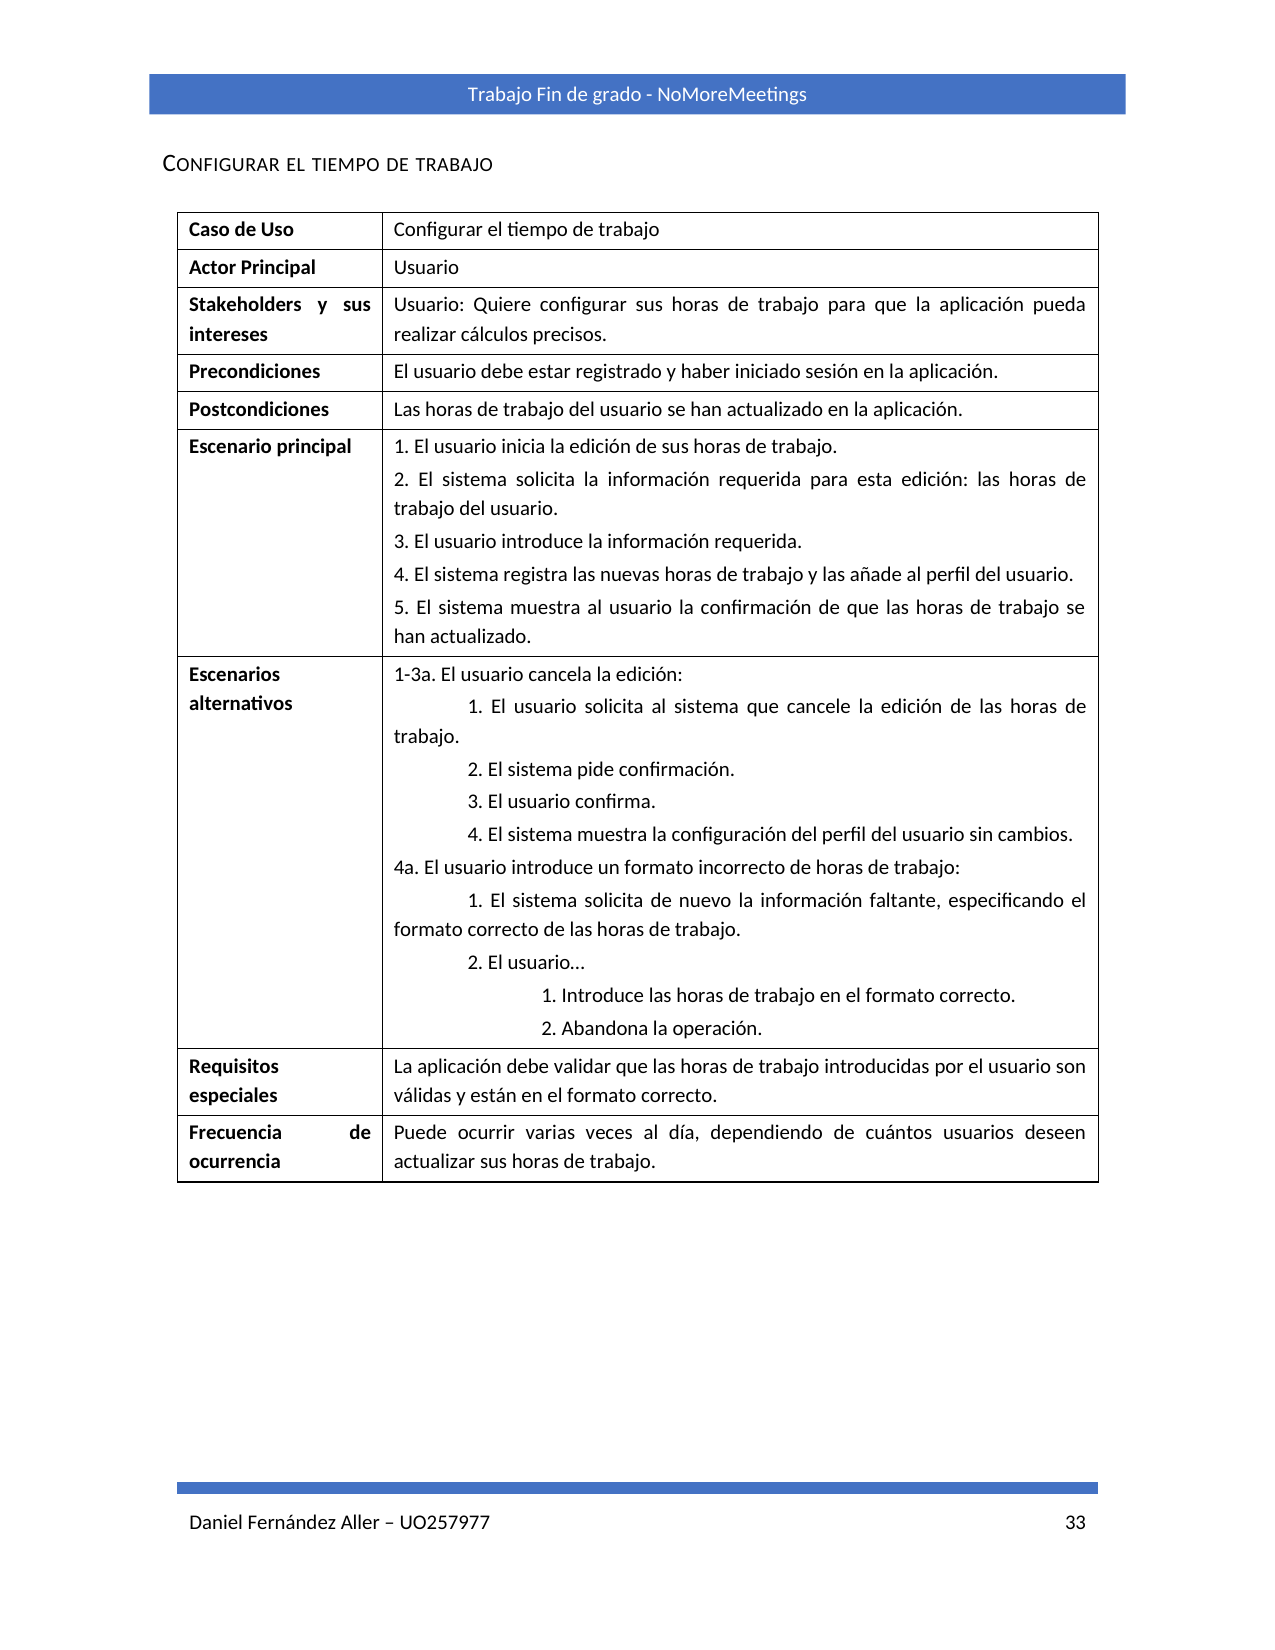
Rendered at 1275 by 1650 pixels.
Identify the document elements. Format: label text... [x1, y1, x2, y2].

subtitle Configurar el tiempo de trabajo [162, 148, 1098, 178]
table_cell 1. El usuario inicia la edición de sus horas de trabajo. 2. El sistema solicita la información requerida para esta edición: las horas de trabajo del usuario. 3. El usuario introduce la información requerida. 4. El sistema registra las nuevas horas de trabajo y las añade al perfil del usuario. 5. El sistema muestra al usuario la confirmación de que las horas de trabajo se han actualizado. [383, 430, 1098, 656]
table_cell Frecuencia de ocurrencia [178, 1116, 382, 1181]
table_cell Stakeholders y sus intereses [178, 288, 382, 353]
table_cell Precondiciones [178, 355, 382, 391]
table_cell Puede ocurrir varias veces al día, dependiendo de cuántos usuarios deseen actualizar sus horas de trabajo. [383, 1116, 1098, 1181]
table_cell Escenarios alternativos [178, 657, 382, 1048]
table_cell Requisitos especiales [178, 1049, 382, 1115]
table_cell Las horas de trabajo del usuario se han actualizado en la aplicación. [383, 392, 1098, 428]
table_cell 1-3a. El usuario cancela la edición: 1. El usuario solicita al sistema que cancele la edición de las horas de trabajo. 2. El sistema pide confirmación. 3. El usuario confirma. 4. El sistema muestra la configuración del perfil del usuario sin cambios. 4a. El usuario introduce un formato incorrecto de horas de trabajo: 1. El sistema solicita de nuevo la información faltante, especificando el formato correcto de las horas de trabajo. 2. El usuario… 1. Introduce las horas de trabajo en el formato correcto. 2. Abandona la operación. [383, 657, 1098, 1048]
table_cell El usuario debe estar registrado y haber iniciado sesión en la aplicación. [383, 355, 1098, 391]
table_cell Actor Principal [178, 250, 382, 287]
table_header Configurar el tiempo de trabajo [383, 213, 1098, 249]
table_cell La aplicación debe validar que las horas de trabajo introducidas por el usuario son válidas y están en el formato correcto. [383, 1049, 1098, 1115]
table_cell Postcondiciones [178, 392, 382, 428]
table_cell Escenario principal [178, 430, 382, 656]
table_cell Usuario [383, 250, 1098, 287]
table_cell Usuario: Quiere configurar sus horas de trabajo para que la aplicación pueda realizar cálculos precisos. [383, 288, 1098, 353]
table_header Caso de Uso [178, 213, 382, 249]
